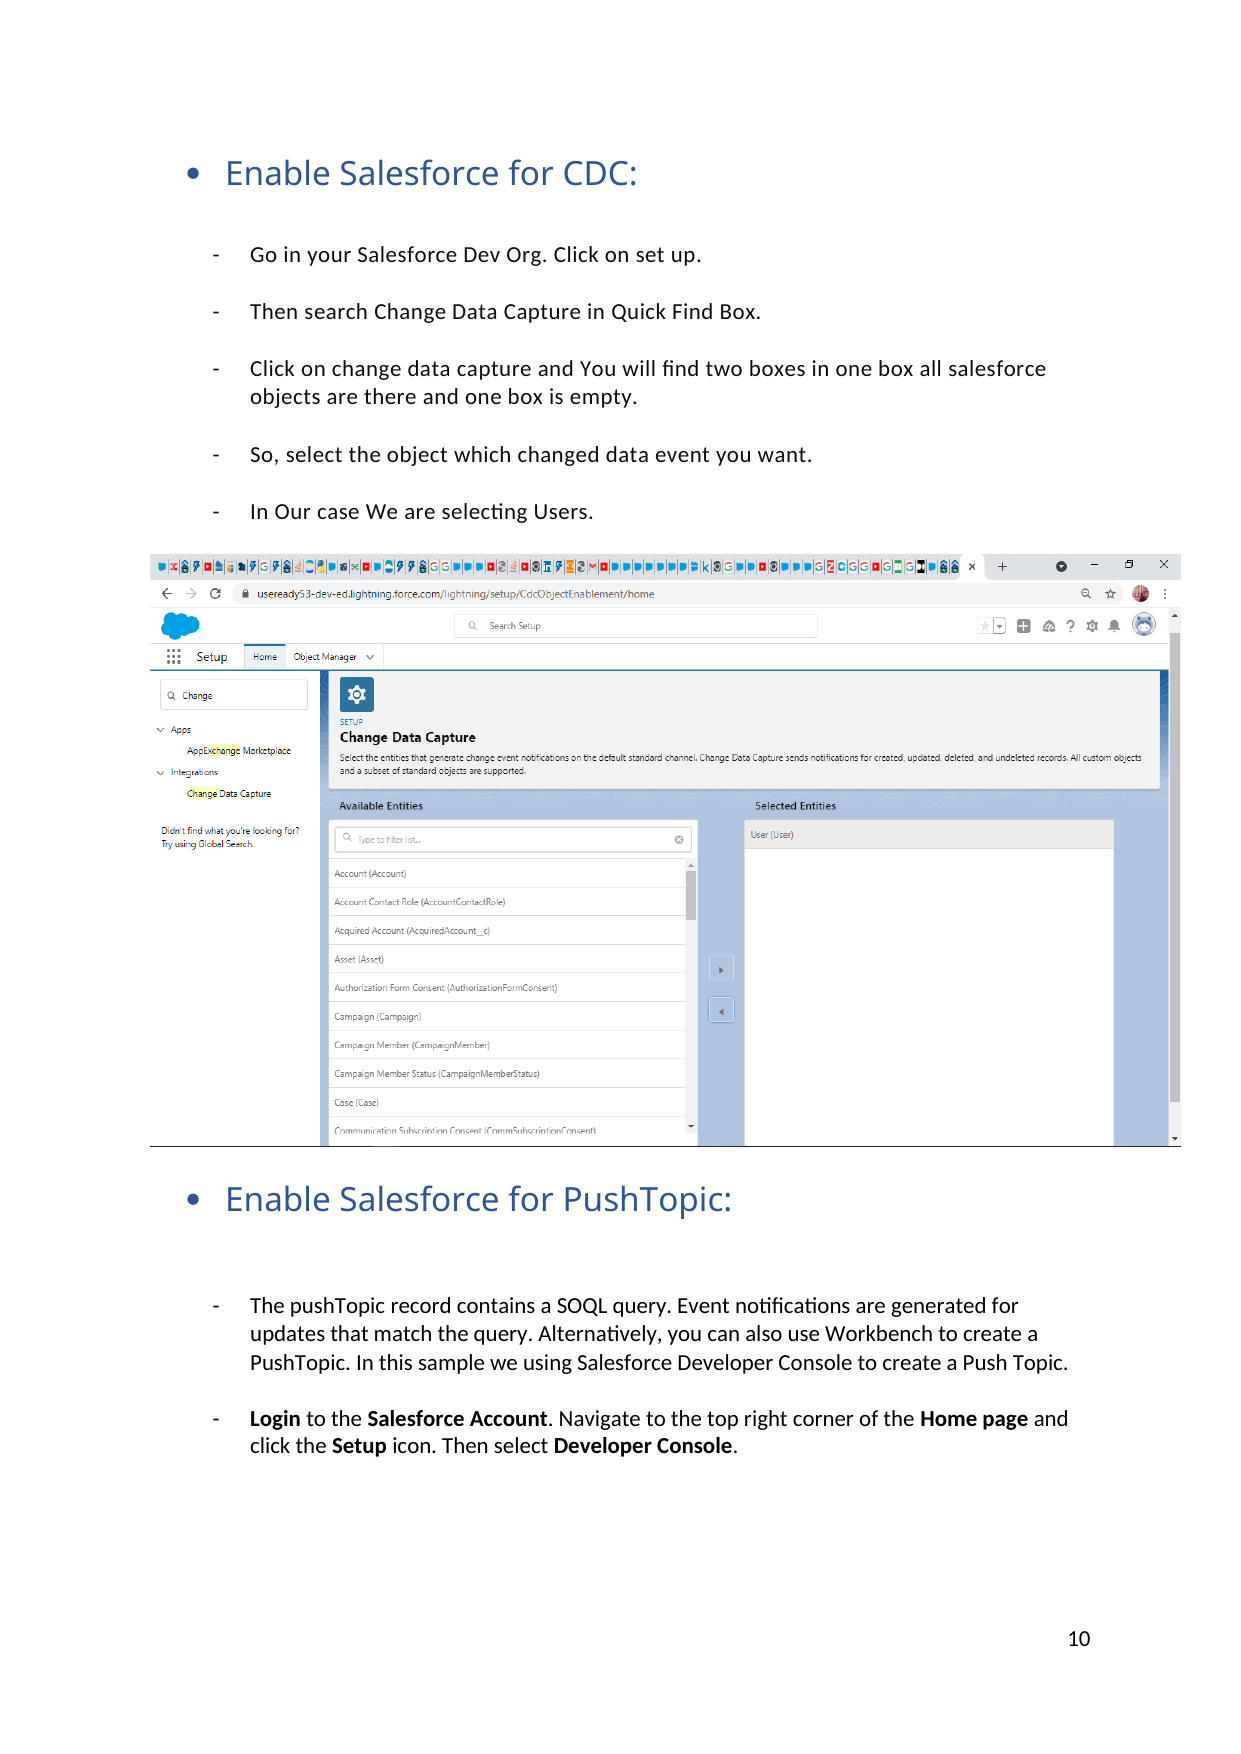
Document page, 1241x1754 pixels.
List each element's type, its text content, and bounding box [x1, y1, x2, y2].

subtitle Enable Salesforce for CDC: [187, 150, 1090, 195]
list Click on change data capture and You will find two boxes in one box all salesforce objects are there and one box is empty. [212, 354, 1090, 411]
list The pushTopic record contains a SOQL query. Event notifications are generated for updates that match the query. Alternatively, you can also use Workbench to create a PushTopic. In this sample we using Salesforce Developer Console to create a Push Topic. [212, 1292, 1090, 1376]
picture [150, 554, 1181, 1147]
list Go in your Salesforce Dev Org. Click on set up. [212, 240, 1090, 268]
subtitle Enable Salesforce for PushTopic: [187, 1176, 1090, 1222]
list So, select the object which changed data event you want. [212, 440, 1090, 468]
list Then search Change Data Capture in Quick Find Box. [212, 297, 1090, 325]
list In Our case We are selecting Users. [212, 497, 1090, 525]
list Login to the Salesforce Account. Navigate to the top right corner of the Home page and click the Setup icon. Then select Developer Console. [212, 1404, 1090, 1460]
